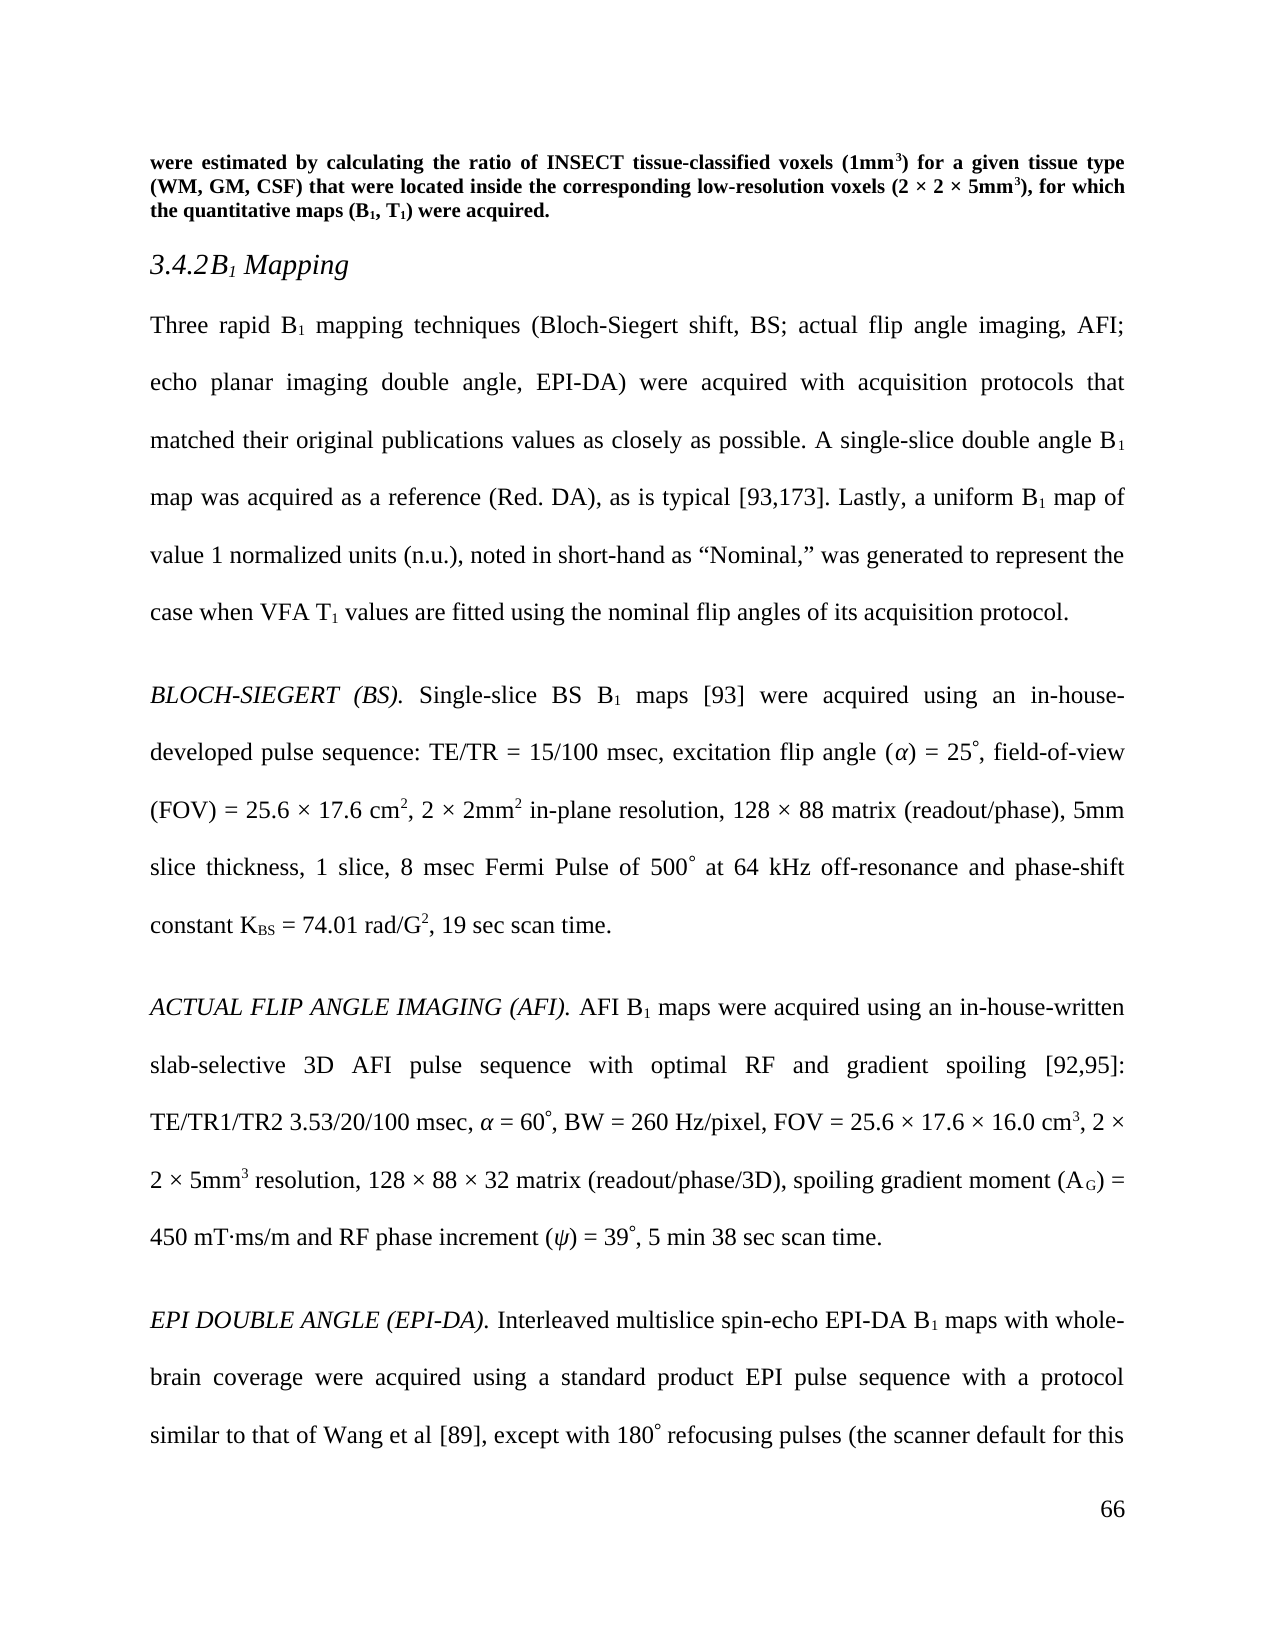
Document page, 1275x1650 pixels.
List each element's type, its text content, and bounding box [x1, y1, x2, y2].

subtitle B1 Mapping [150, 247, 1125, 281]
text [150, 1305, 1125, 1449]
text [150, 150, 1125, 222]
text Three rapid B1 mapping techniques (Bloch-Siegert shift, BS; actual flip angle imaging, AFI; echo planar imaging double angle, EPI-DA) were acquired with acquisition protocols that matched their original publications values as closely as possible. A single-slice double angle B1 map was acquired as a reference (Red. DA), as is typical [93,173]. Lastly, a uniform B1 map of value 1 normalized units (n.u.), noted in short-hand as “Nominal,” was generated to represent the case when VFA T1 values are fitted using the nominal flip angles of its acquisition protocol. [150, 310, 1125, 626]
text BLOCH-SIEGERT (BS). Single-slice BS B1 maps [93] were acquired using an in-house-developed pulse sequence: TE/TR = 15/100 msec, excitation flip angle (α) = 25, field-of-view (FOV) = 25.6 × 17.6 cm2, 2 × 2mm2 in-plane resolution, 128 × 88 matrix (readout/phase), 5mm slice thickness, 1 slice, 8 msec Fermi Pulse of 500 at 64 kHz off-resonance and phase-shift constant KBS = 74.01 rad/G2, 19 sec scan time. [150, 680, 1125, 939]
text ACTUAL FLIP ANGLE IMAGING (AFI). AFI B1 maps were acquired using an in-house-written slab-selective 3D AFI pulse sequence with optimal RF and gradient spoiling [92,95]: TE/TR1/TR2 3.53/20/100 msec, α = 60, BW = 260 Hz/pixel, FOV = 25.6 × 17.6 × 16.0 cm3, 2 × 2 × 5mm3 resolution, 128 × 88 × 32 matrix (readout/phase/3D), spoiling gradient moment (AG) = 450 mT∙ms/m and RF phase increment (ψ) = 39, 5 min 38 sec scan time. [150, 992, 1125, 1251]
